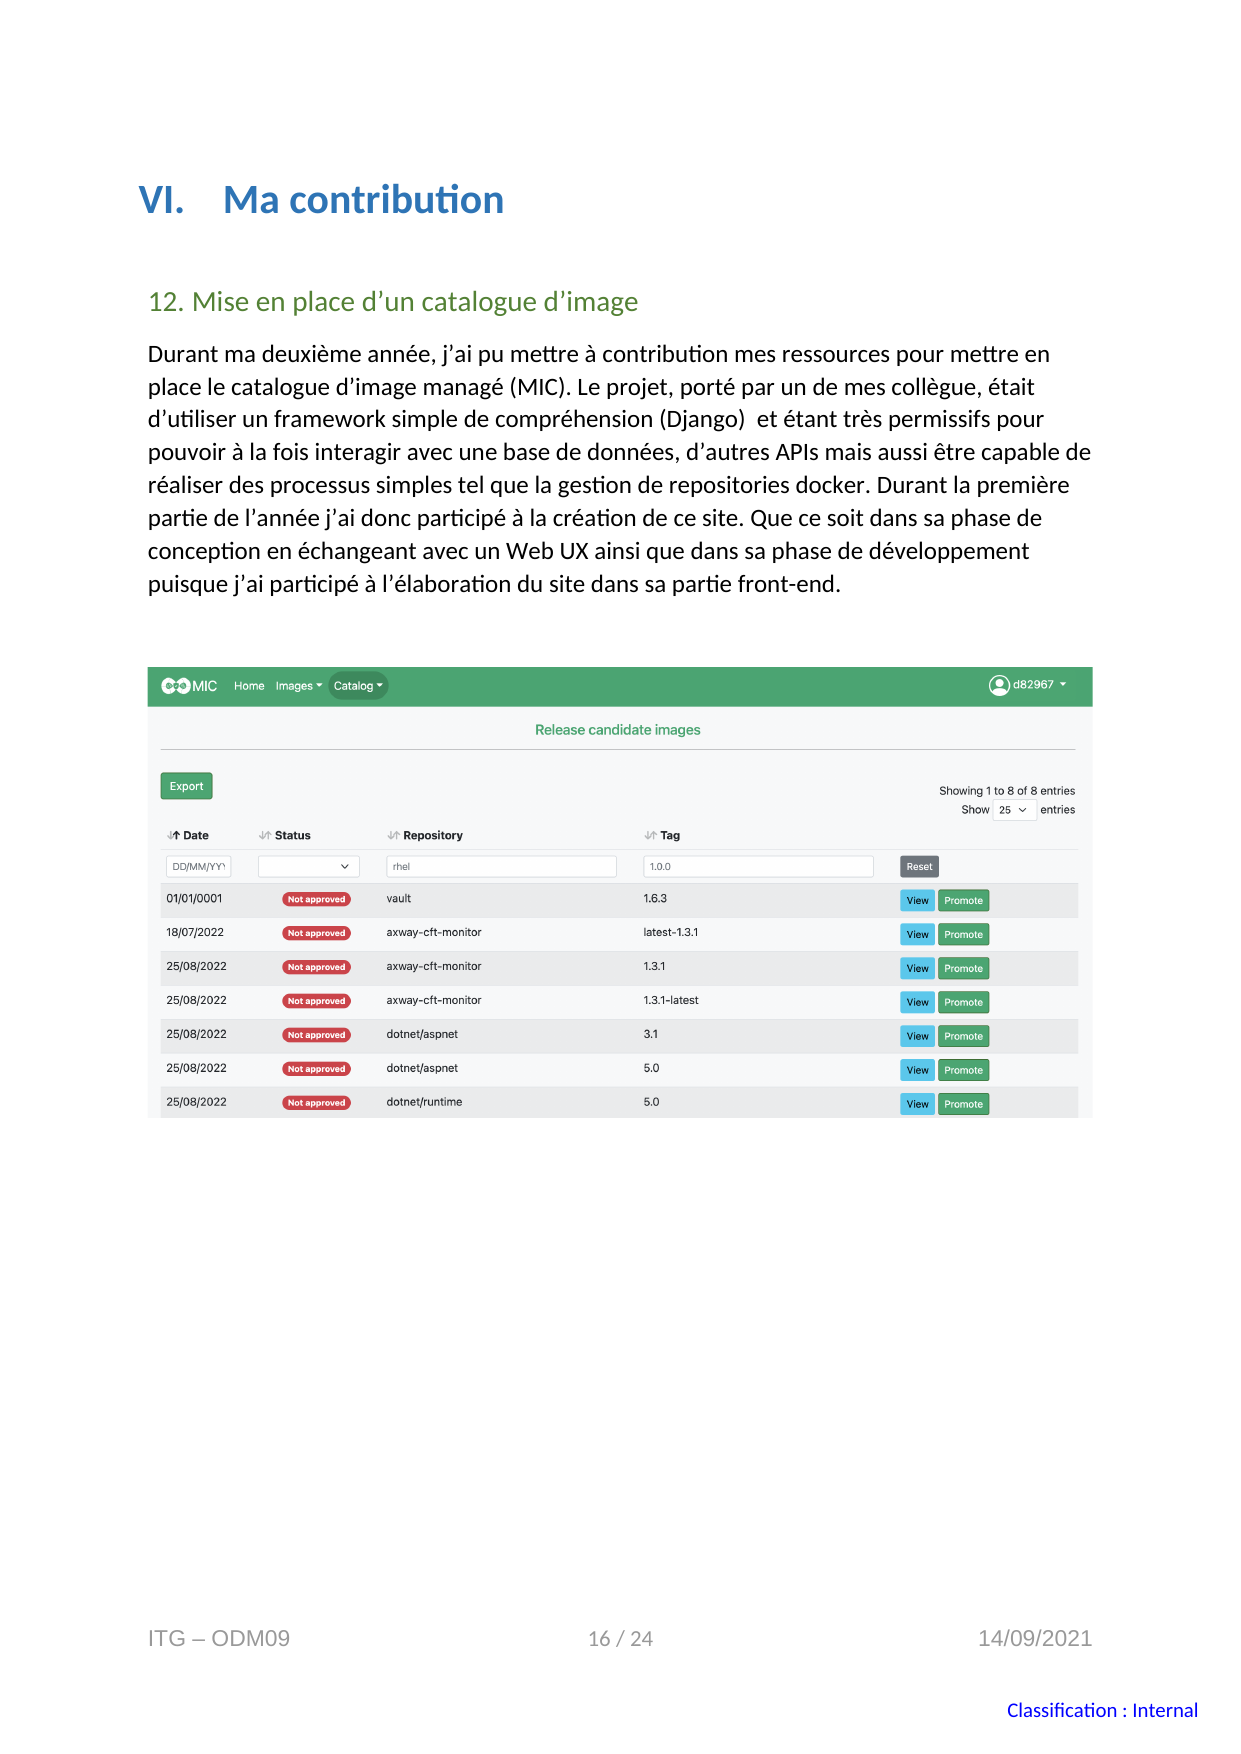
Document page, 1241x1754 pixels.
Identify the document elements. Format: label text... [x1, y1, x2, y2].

subtitle Mise en place d’un catalogue d’image [148, 283, 1093, 318]
picture [147, 667, 1093, 1118]
subtitle Ma contribution [185, 173, 1093, 223]
text Durant ma deuxième année, j’ai pu mettre à contribution mes ressources pour mettre en place le catalogue d’image managé (MIC). Le projet, porté par un de mes collègue, était d’utiliser un framework simple de compréhension (Django) et étant très permissifs pour pouvoir à la fois interagir avec une base de données, d’autres APIs mais aussi être capable de réaliser des processus simples tel que la gestion de repositories docker. Durant la première partie de l’année j’ai donc participé à la création de ce site. Que ce soit dans sa phase de conception en échangeant avec un Web UX ainsi que dans sa phase de développement puisque j’ai participé à l’élaboration du site dans sa partie front-end. [148, 338, 1093, 599]
